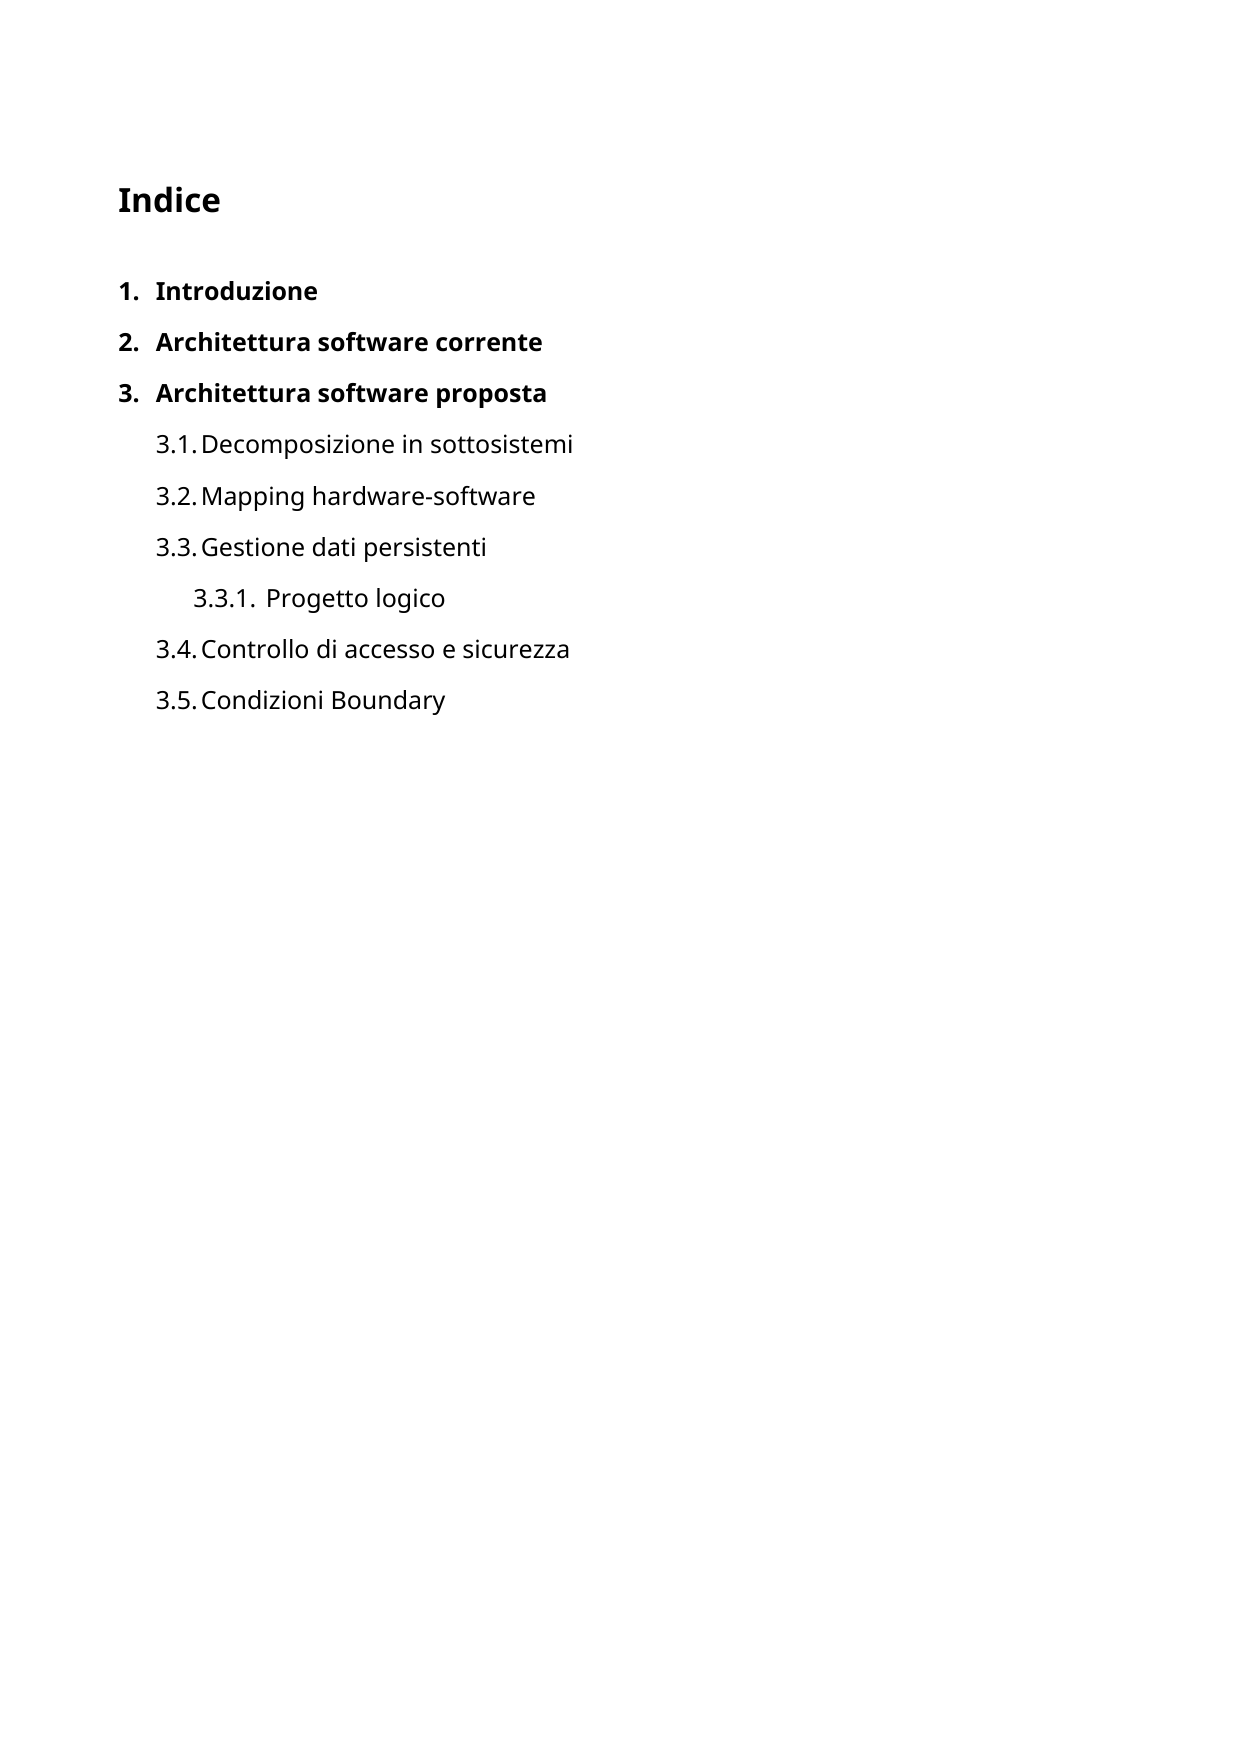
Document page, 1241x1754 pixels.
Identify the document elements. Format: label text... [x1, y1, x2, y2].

list Architettura software corrente [118, 325, 1122, 359]
list Introduzione [118, 274, 1122, 308]
list Decomposizione in sottosistemi [156, 427, 1122, 461]
list Controllo di accesso e sicurezza [156, 631, 1122, 665]
list Gestione dati persistenti [156, 529, 1122, 563]
list Condizioni Boundary [156, 682, 1122, 716]
list Progetto logico [193, 580, 1122, 614]
list Architettura software proposta [118, 376, 1122, 410]
list Mapping hardware-software [156, 478, 1122, 512]
text Indice [118, 177, 1122, 222]
